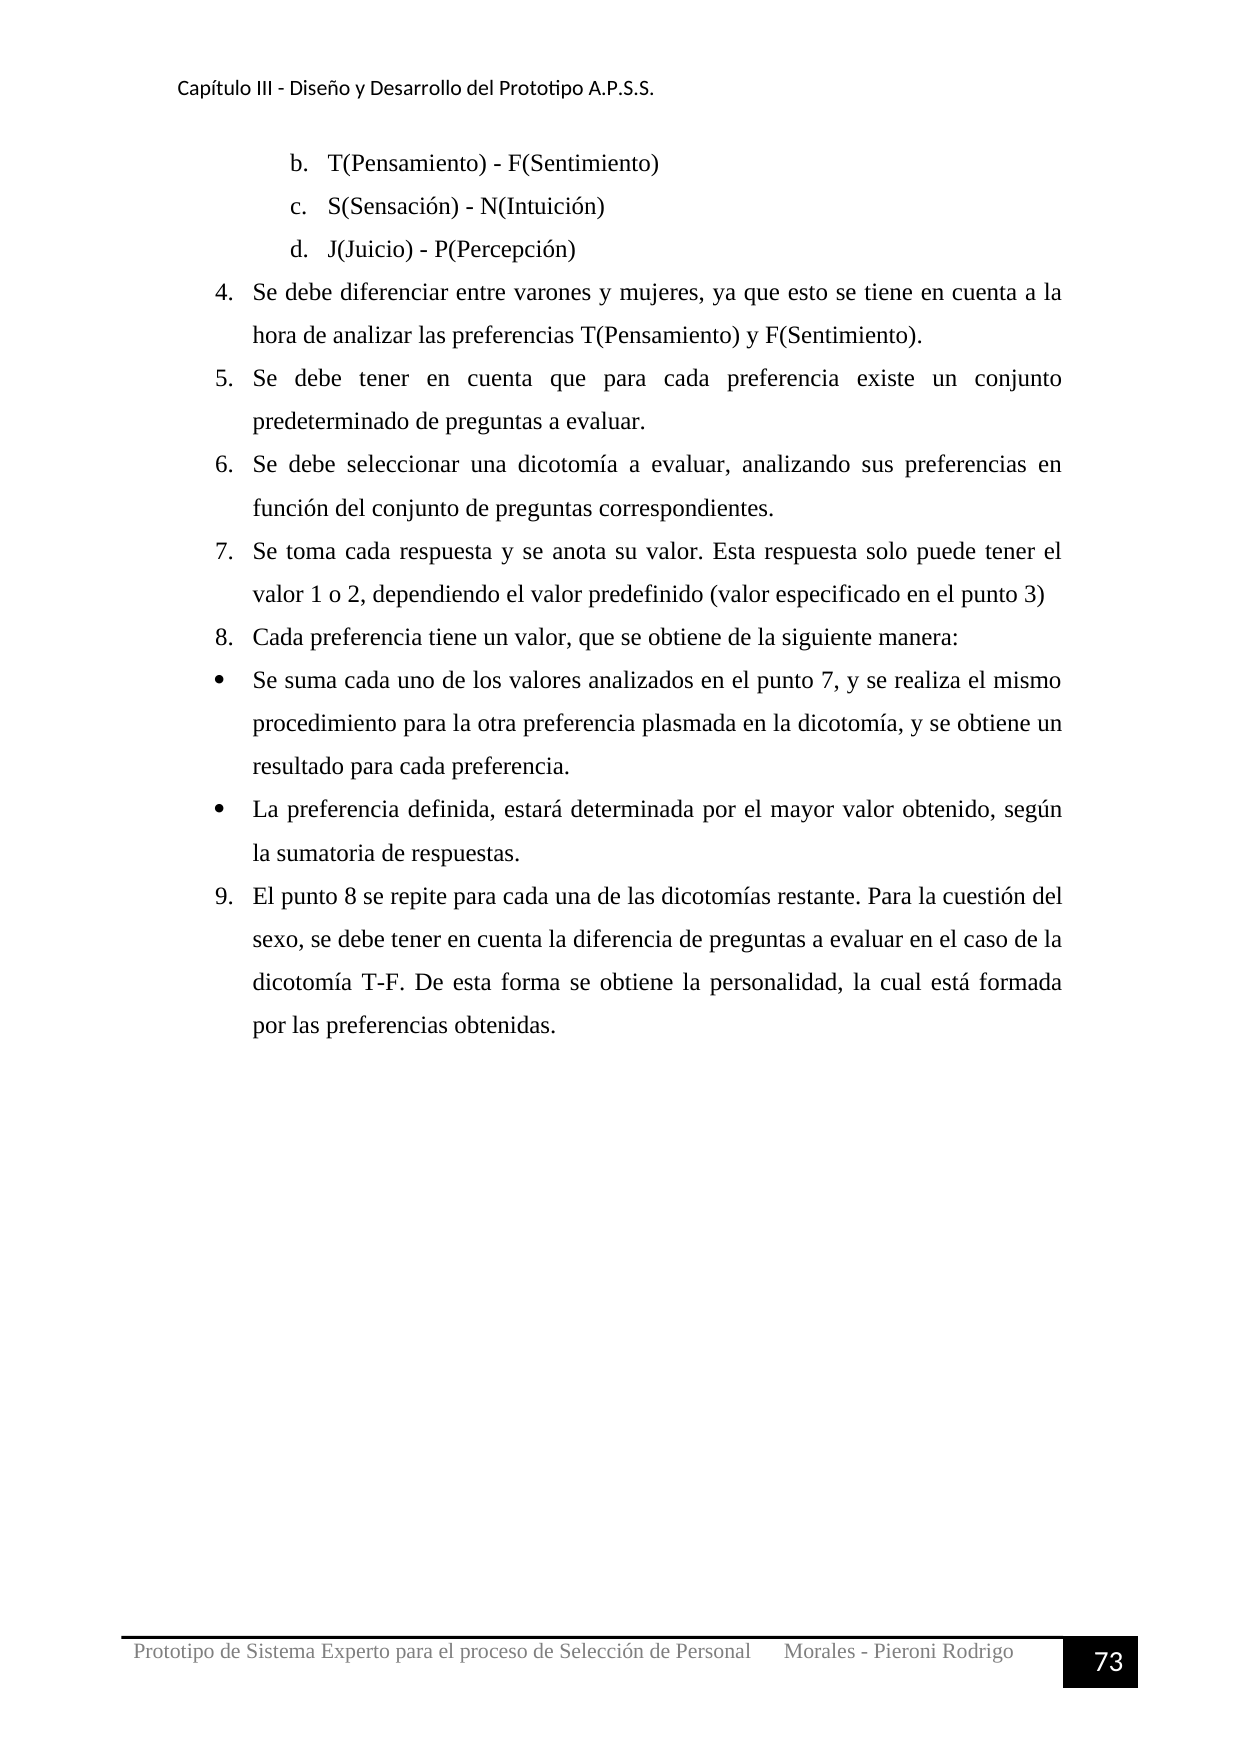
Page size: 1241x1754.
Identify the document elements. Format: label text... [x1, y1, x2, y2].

list Se debe seleccionar una dicotomía a evaluar, analizando sus preferencias en función del conjunto de preguntas correspondientes. [215, 449, 1063, 521]
list Se debe diferenciar entre varones y mujeres, ya que esto se tiene en cuenta a la hora de analizar las preferencias T(Pensamiento) y F(Sentimiento). [215, 277, 1063, 349]
list Se suma cada uno de los valores analizados en el punto 7, y se realiza el mismo procedimiento para la otra preferencia plasmada en la dicotomía, y se obtiene un resultado para cada preferencia. [215, 665, 1063, 780]
list La preferencia definida, estará determinada por el mayor valor obtenido, según la sumatoria de respuestas. [215, 794, 1063, 866]
list T(Pensamiento) - F(Sentimiento) [290, 148, 1063, 176]
list J(Juicio) - P(Percepción) [290, 234, 1063, 263]
list S(Sensación) - N(Intuición) [290, 191, 1063, 219]
list Cada preferencia tiene un valor, que se obtiene de la siguiente manera: [215, 622, 1063, 651]
list El punto 8 se repite para cada una de las dicotomías restante. Para la cuestión del sexo, se debe tener en cuenta la diferencia de preguntas a evaluar en el caso de la dicotomía T-F. De esta forma se obtiene la personalidad, la cual está formada por las preferencias obtenidas. [215, 881, 1063, 1039]
list Se debe tener en cuenta que para cada preferencia existe un conjunto predeterminado de preguntas a evaluar. [215, 363, 1063, 435]
list Se toma cada respuesta y se anota su valor. Esta respuesta solo puede tener el valor 1 o 2, dependiendo el valor predefinido (valor especificado en el punto 3) [215, 536, 1063, 608]
